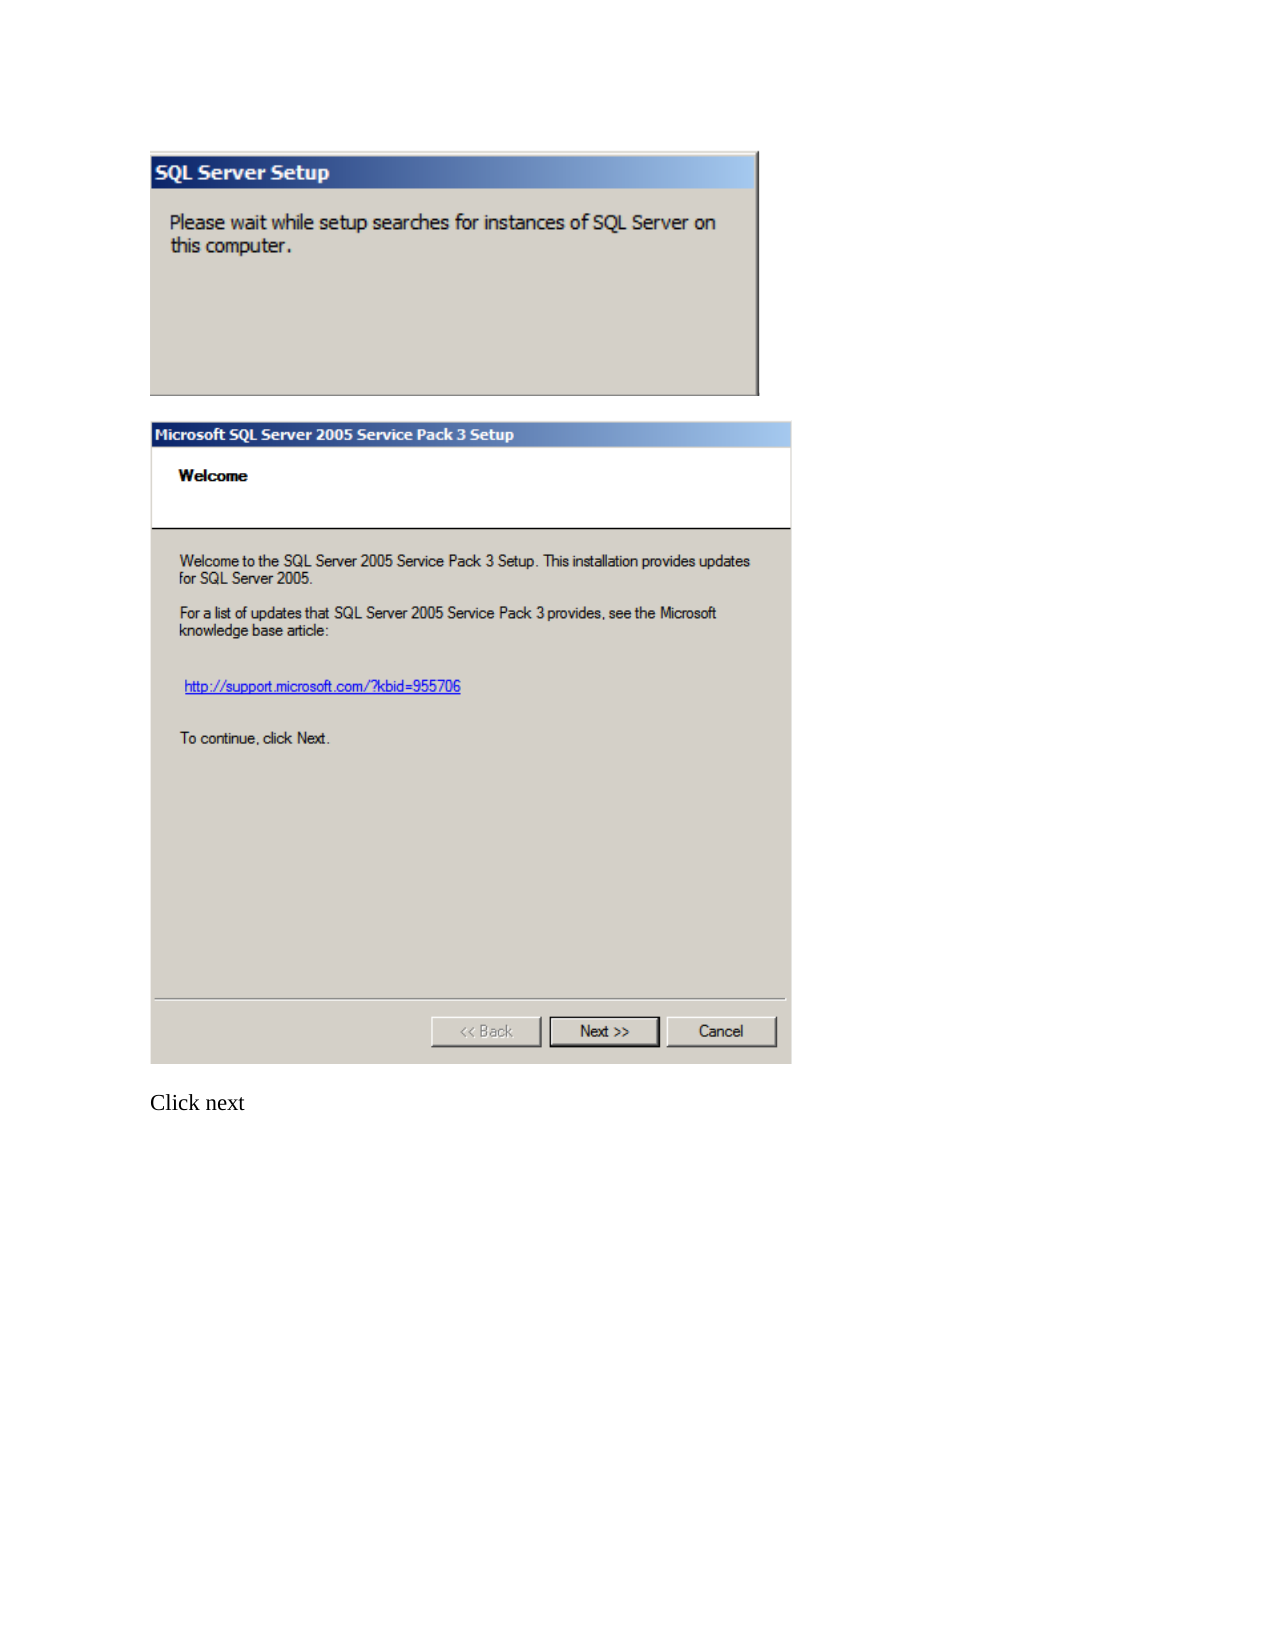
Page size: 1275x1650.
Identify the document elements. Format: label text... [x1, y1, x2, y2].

text Click next [150, 1089, 1125, 1115]
picture [150, 420, 792, 1064]
picture [150, 150, 760, 396]
